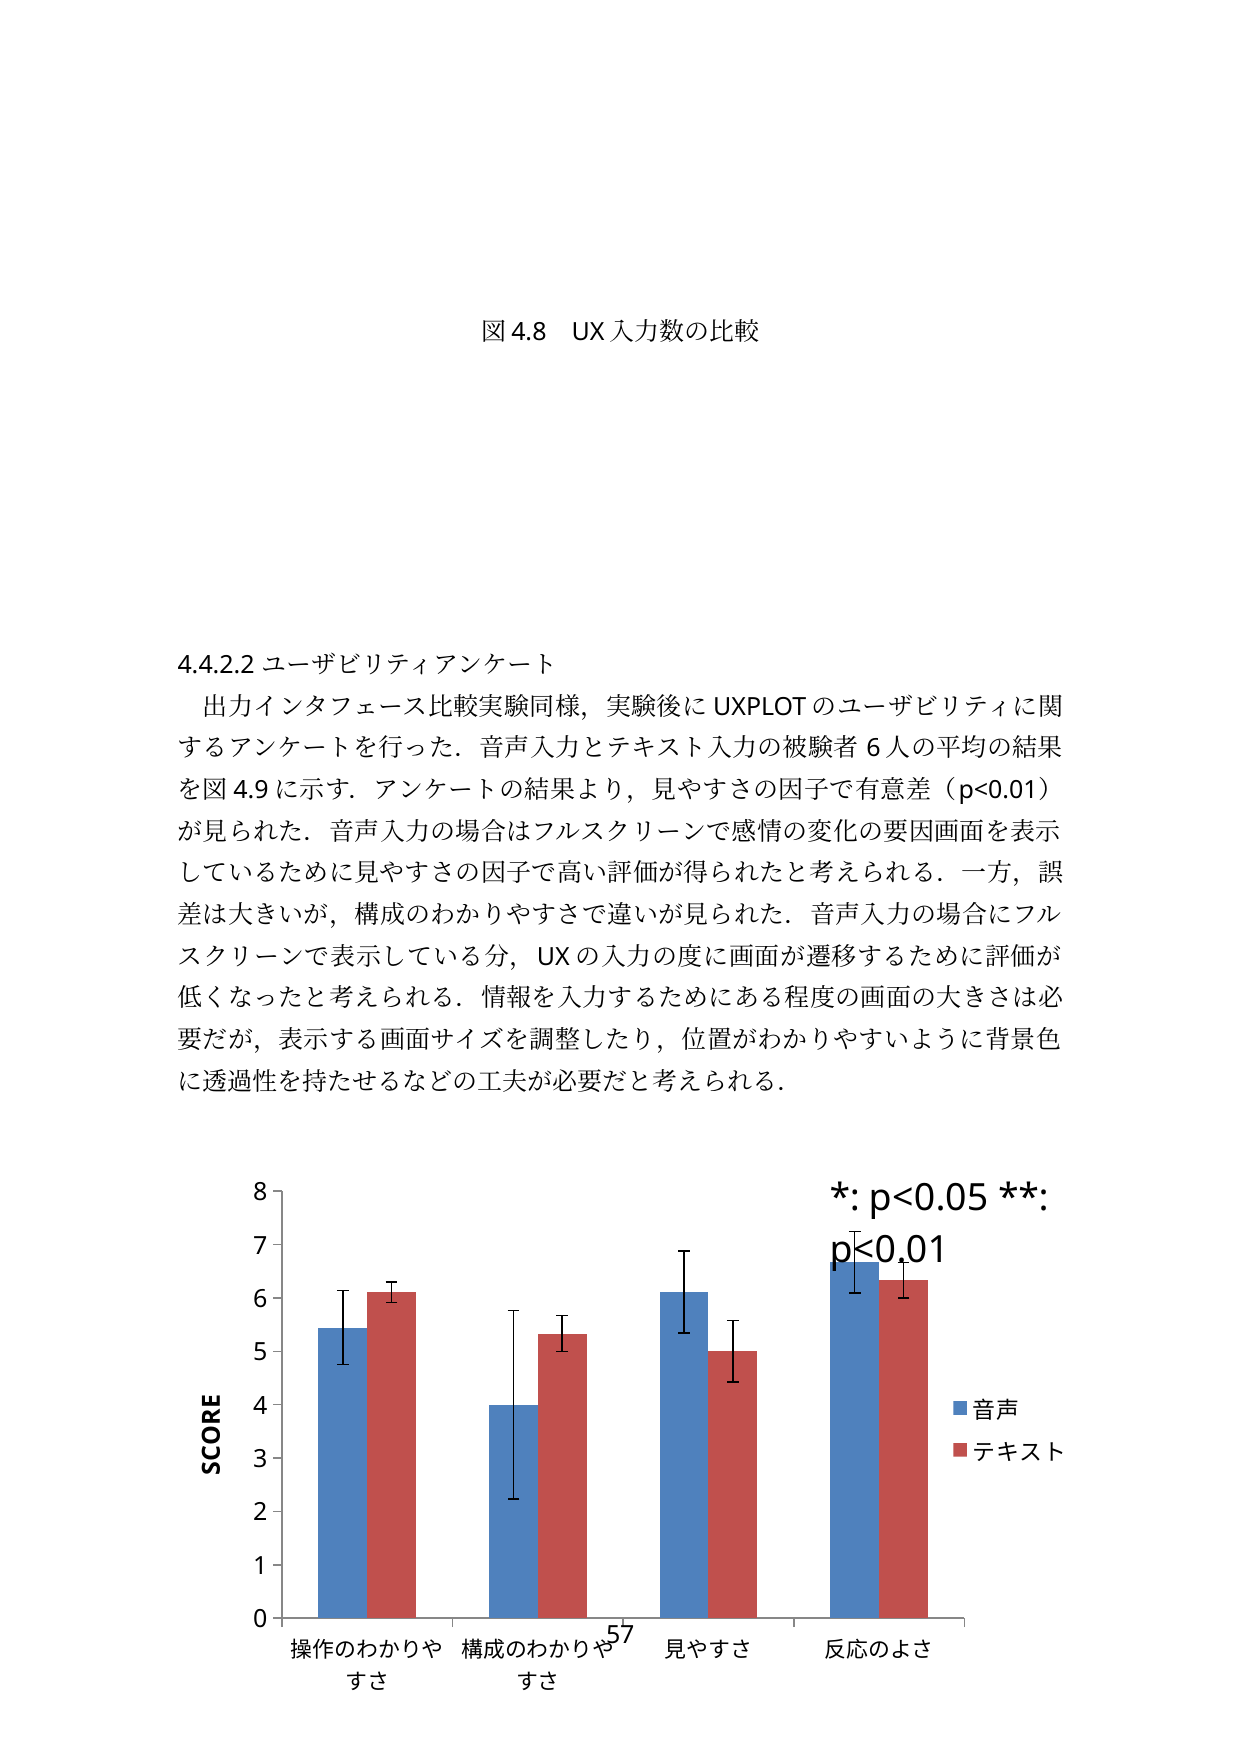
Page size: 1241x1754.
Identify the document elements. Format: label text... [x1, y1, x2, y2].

text 4.4.2.2 ユーザビリティアンケート [177, 642, 1063, 683]
text 出力インタフェース比較実験同様，実験後にUXPLOTのユーザビリティに関するアンケートを行った．音声入力とテキスト入力の被験者6人の平均の結果を図4.9に示す．アンケートの結果より，見やすさの因子で有意差（p<0.01）が見られた．音声入力の場合はフルスクリーンで感情の変化の要因画面を表示しているために見やすさの因子で高い評価が得られたと考えられる．一方，誤差は大きいが，構成のわかりやすさで違いが見られた．音声入力の場合にフルスクリーンで表示している分，UXの入力の度に画面が遷移するために評価が低くなったと考えられる．情報を入力するためにある程度の画面の大きさは必要だが，表示する画面サイズを調整したり，位置がわかりやすいように背景色に透過性を持たせるなどの工夫が必要だと考えられる． [177, 683, 1063, 1100]
text 図4.8 UX入力数の比較 [177, 308, 1063, 350]
